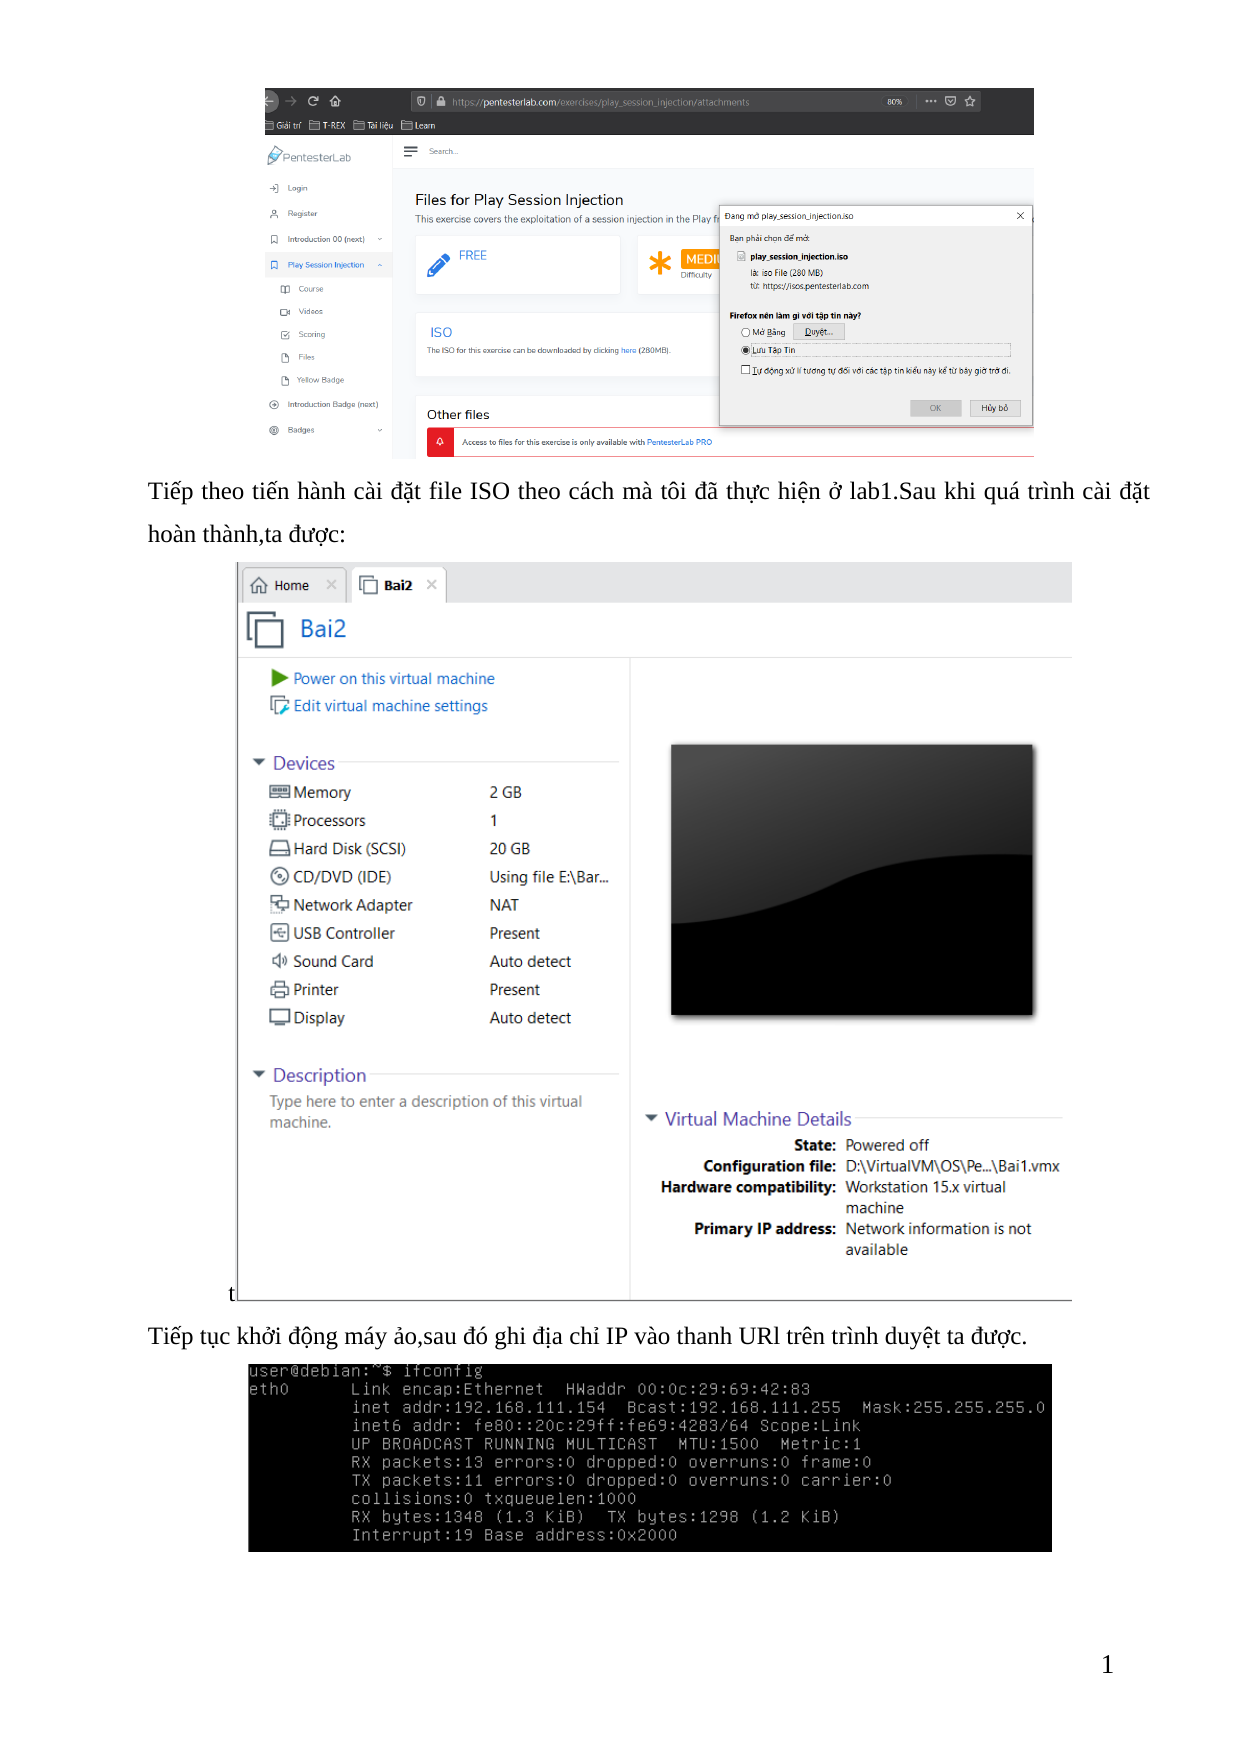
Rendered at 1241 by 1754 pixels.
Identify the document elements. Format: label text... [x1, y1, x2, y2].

text Tiếp theo tiến hành cài đặt file ISO theo cách mà tôi đã thực hiện ở lab1.Sau khi quá trình cài đặt hoàn thành,ta được: [148, 476, 1152, 548]
text Tiếp tục khởi động máy ảo,sau đó ghi địa chỉ IP vào thanh URl trên trình duyệt ta được. [148, 1321, 1152, 1350]
picture [248, 1364, 1052, 1552]
picture [235, 562, 1072, 1302]
picture [265, 88, 1034, 459]
